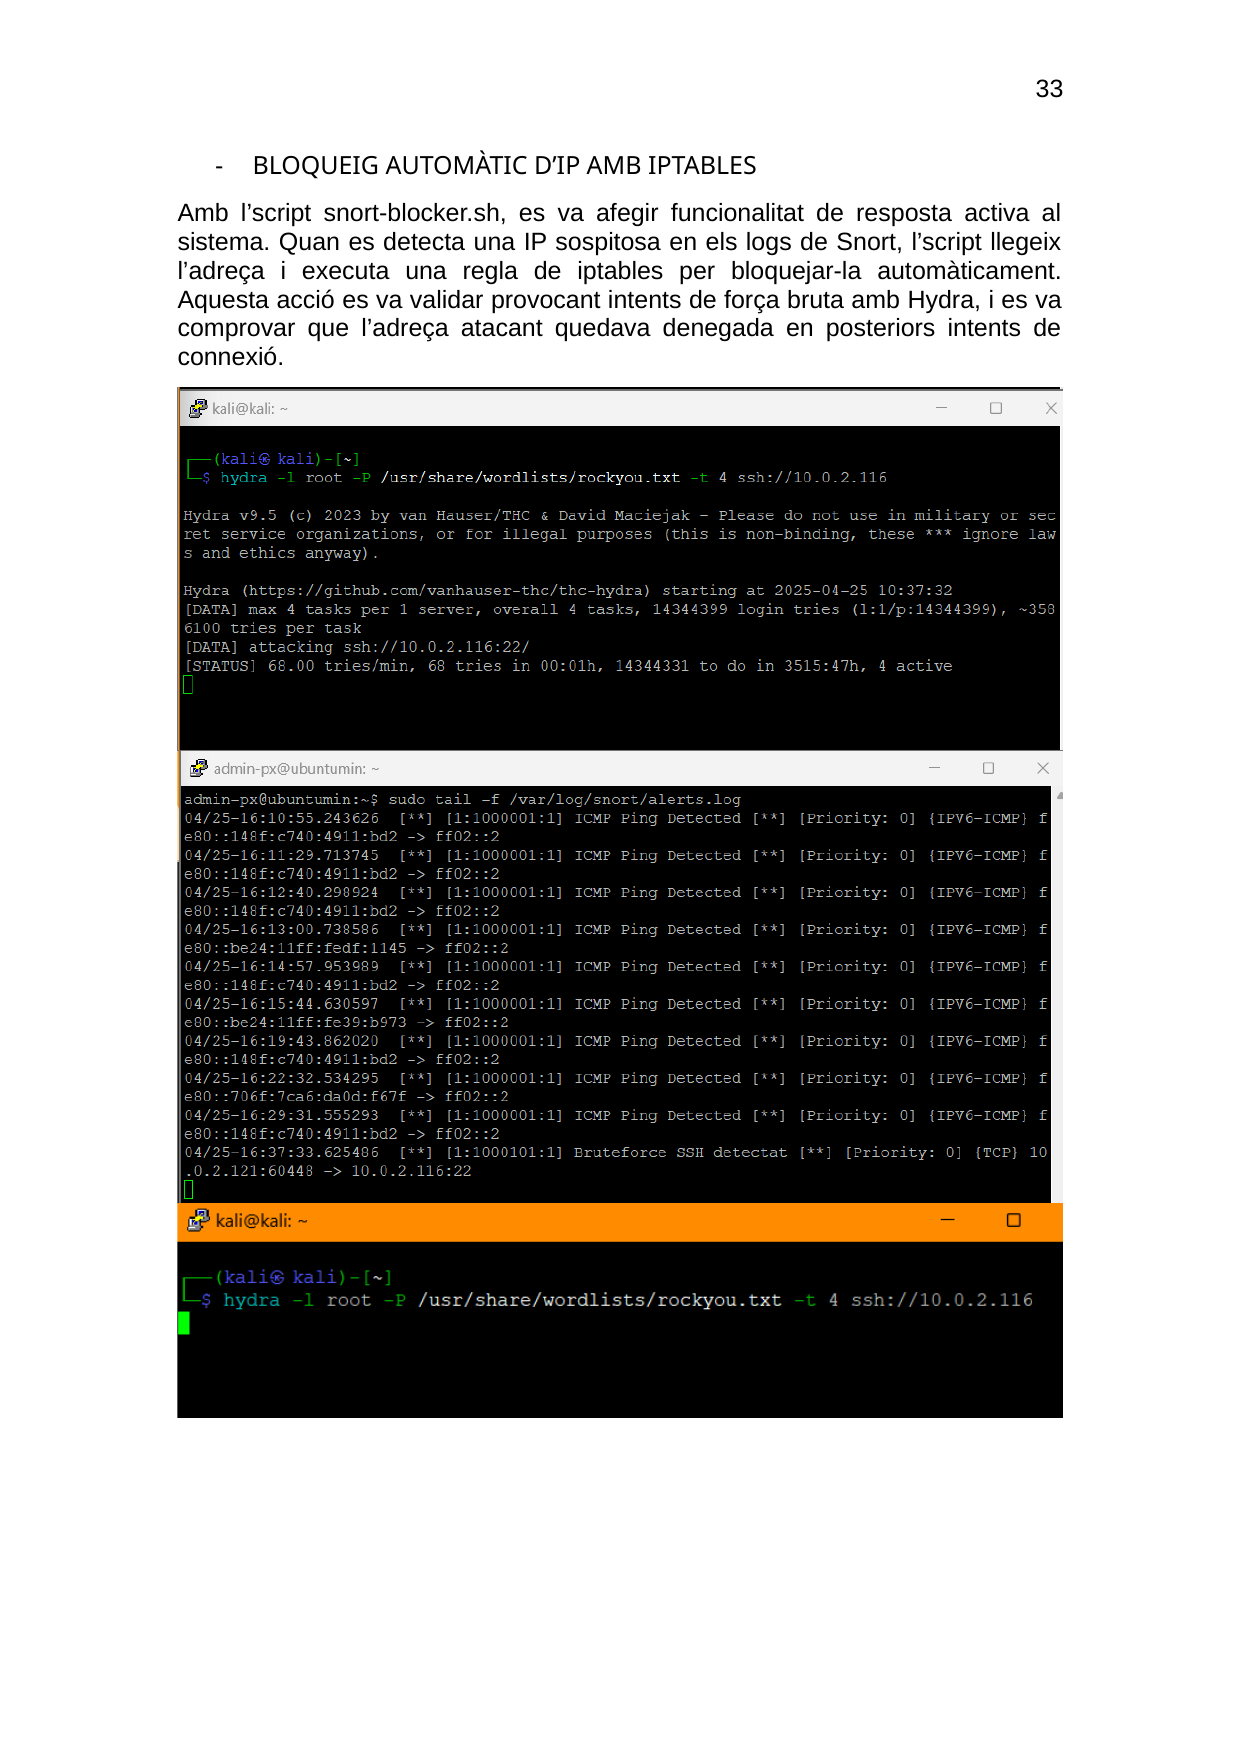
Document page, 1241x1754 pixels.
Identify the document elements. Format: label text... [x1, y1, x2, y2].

list BLOQUEIG AUTOMÀTIC D’IP AMB IPTABLES [215, 148, 1063, 182]
text Amb l’script snort-blocker.sh, es va afegir funcionalitat de resposta activa al sistema. Quan es detecta una IP sospitosa en els logs de Snort, l’script llegeix l’adreça i executa una regla de iptables per bloquejar-la automàticament. Aquesta acció es va validar provocant intents de força bruta amb Hydra, i es va comprovar que l’adreça atacant quedava denegada en posteriors intents de connexió. [177, 198, 1063, 371]
picture [177, 387, 1063, 1418]
